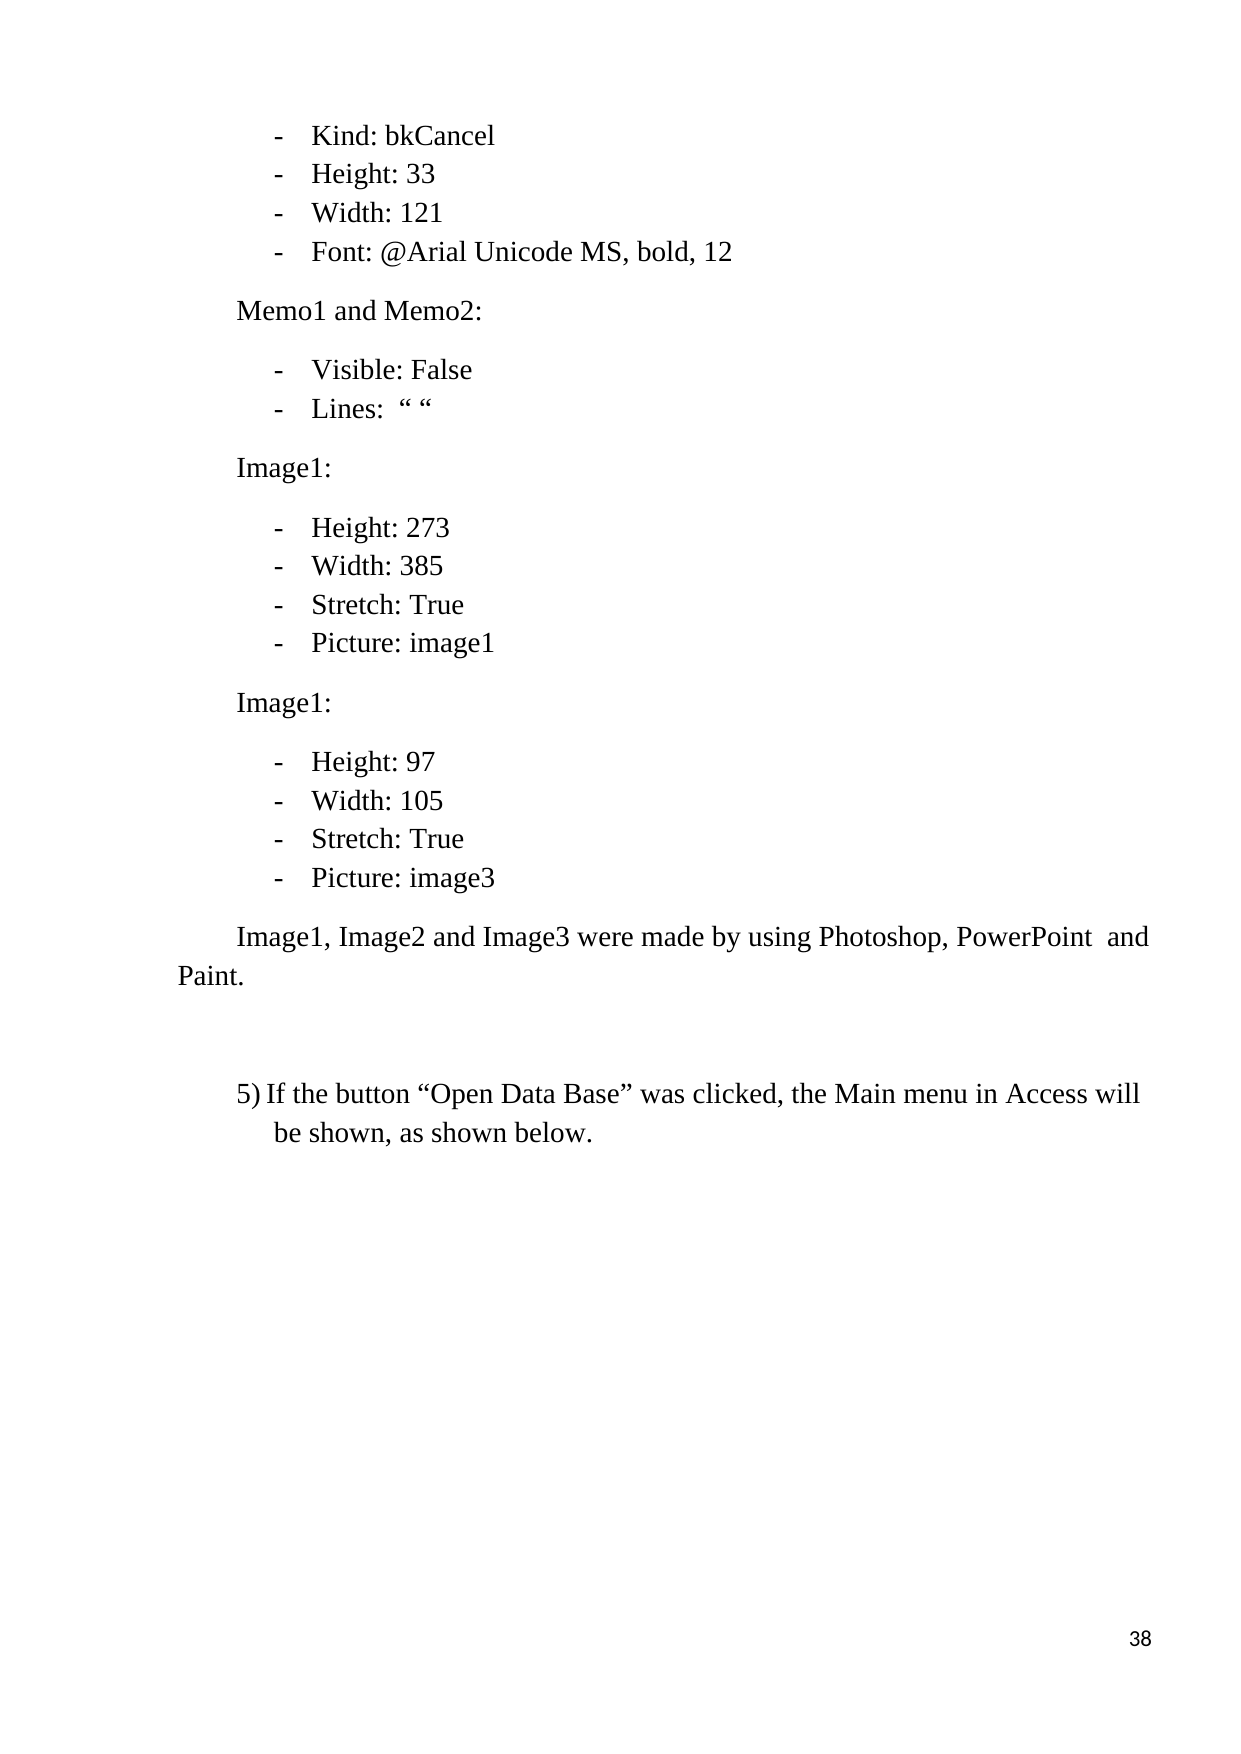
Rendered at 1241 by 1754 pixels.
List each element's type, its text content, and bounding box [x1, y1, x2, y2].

text Image1: [177, 685, 1152, 718]
list Width: 121 [274, 195, 1152, 229]
list If the button “Open Data Base” was clicked, the Main menu in Access will be shown, as shown below. [236, 1076, 1152, 1148]
list Width: 385 [274, 548, 1152, 582]
list Height: 97 [274, 744, 1152, 778]
list Stretch: True [274, 821, 1152, 855]
text Image1, Image2 and Image3 were made by using Photoshop, PowerPoint and Paint. [177, 919, 1152, 991]
list Kind: bkCancel [274, 118, 1152, 152]
list Height: 273 [274, 510, 1152, 543]
list Font: @Arial Unicode MS, bold, 12 [274, 234, 1152, 267]
list Lines: “ “ [274, 391, 1152, 424]
list Visible: False [274, 352, 1152, 386]
list Picture: image1 [274, 625, 1152, 659]
text Memo1 and Memo2: [177, 293, 1152, 327]
list Width: 105 [274, 783, 1152, 816]
list Height: 33 [274, 157, 1152, 190]
list Stretch: True [274, 587, 1152, 620]
list Picture: image3 [274, 860, 1152, 893]
text Image1: [177, 450, 1152, 484]
